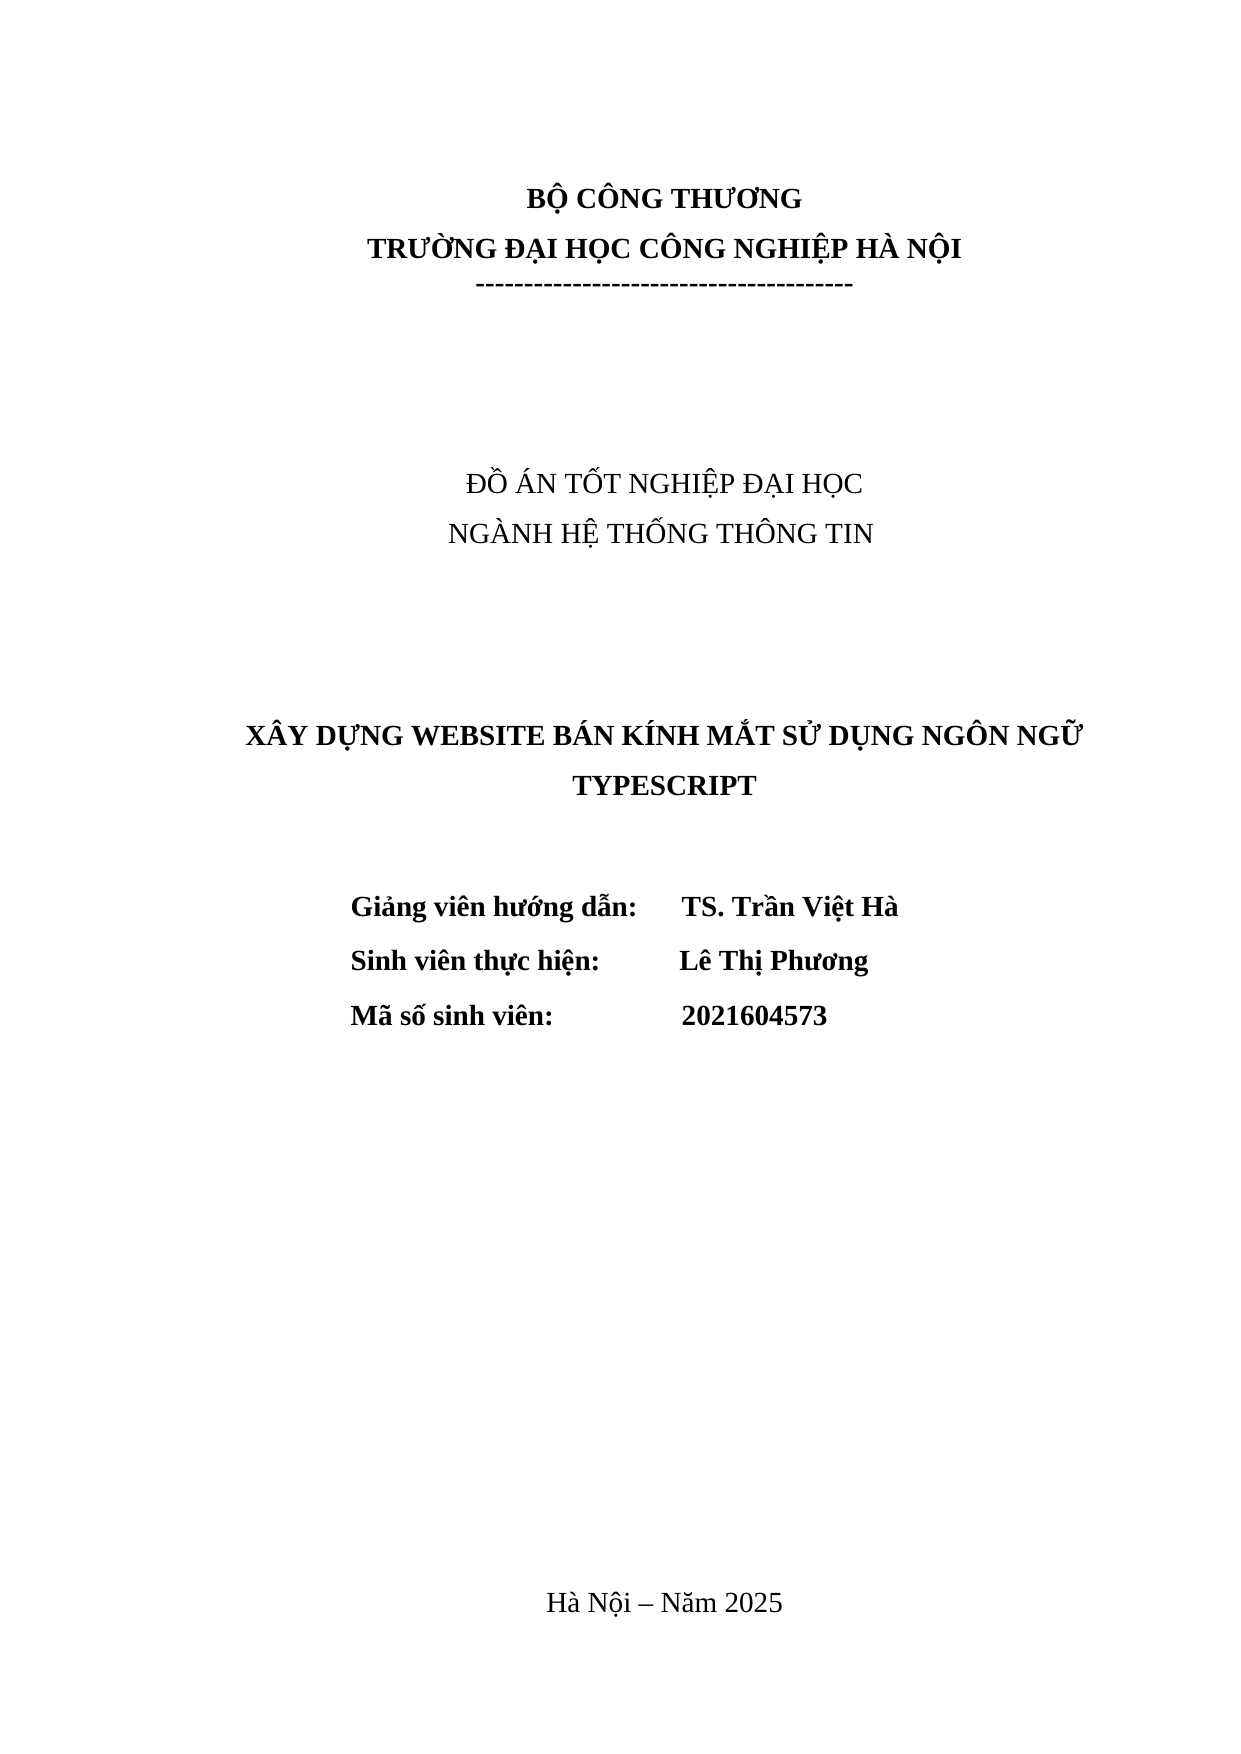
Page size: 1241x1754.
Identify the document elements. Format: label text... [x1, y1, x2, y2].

table_cell Sinh viên thực hiện: [339, 923, 679, 978]
text ĐỒ ÁN TỐT NGHIỆP ĐẠI HỌC [207, 466, 1122, 500]
table_header TS. Trần Việt Hà [679, 869, 1129, 923]
text TRƯỜNG ĐẠI HỌC CÔNG NGHIỆP HÀ NỘI [207, 232, 1122, 265]
text BỘ CÔNG THƯƠNG [207, 181, 1122, 215]
text --------------------------------------- [207, 265, 1122, 299]
table_header Giảng viên hướng dẫn: [339, 869, 679, 923]
text XÂY DỰNG WEBSITE BÁN KÍNH MẮT SỬ DỤNG NGÔN NGỮ TYPESCRIPT [207, 718, 1122, 802]
text NGÀNH HỆ THỐNG THÔNG TIN [207, 517, 1122, 601]
table_cell Lê Thị Phương [679, 923, 1129, 978]
table_cell Mã số sinh viên: [339, 978, 679, 1032]
text Hà Nội – Năm 2025 [207, 1585, 1122, 1619]
table_cell 2021604573 [679, 978, 1129, 1032]
